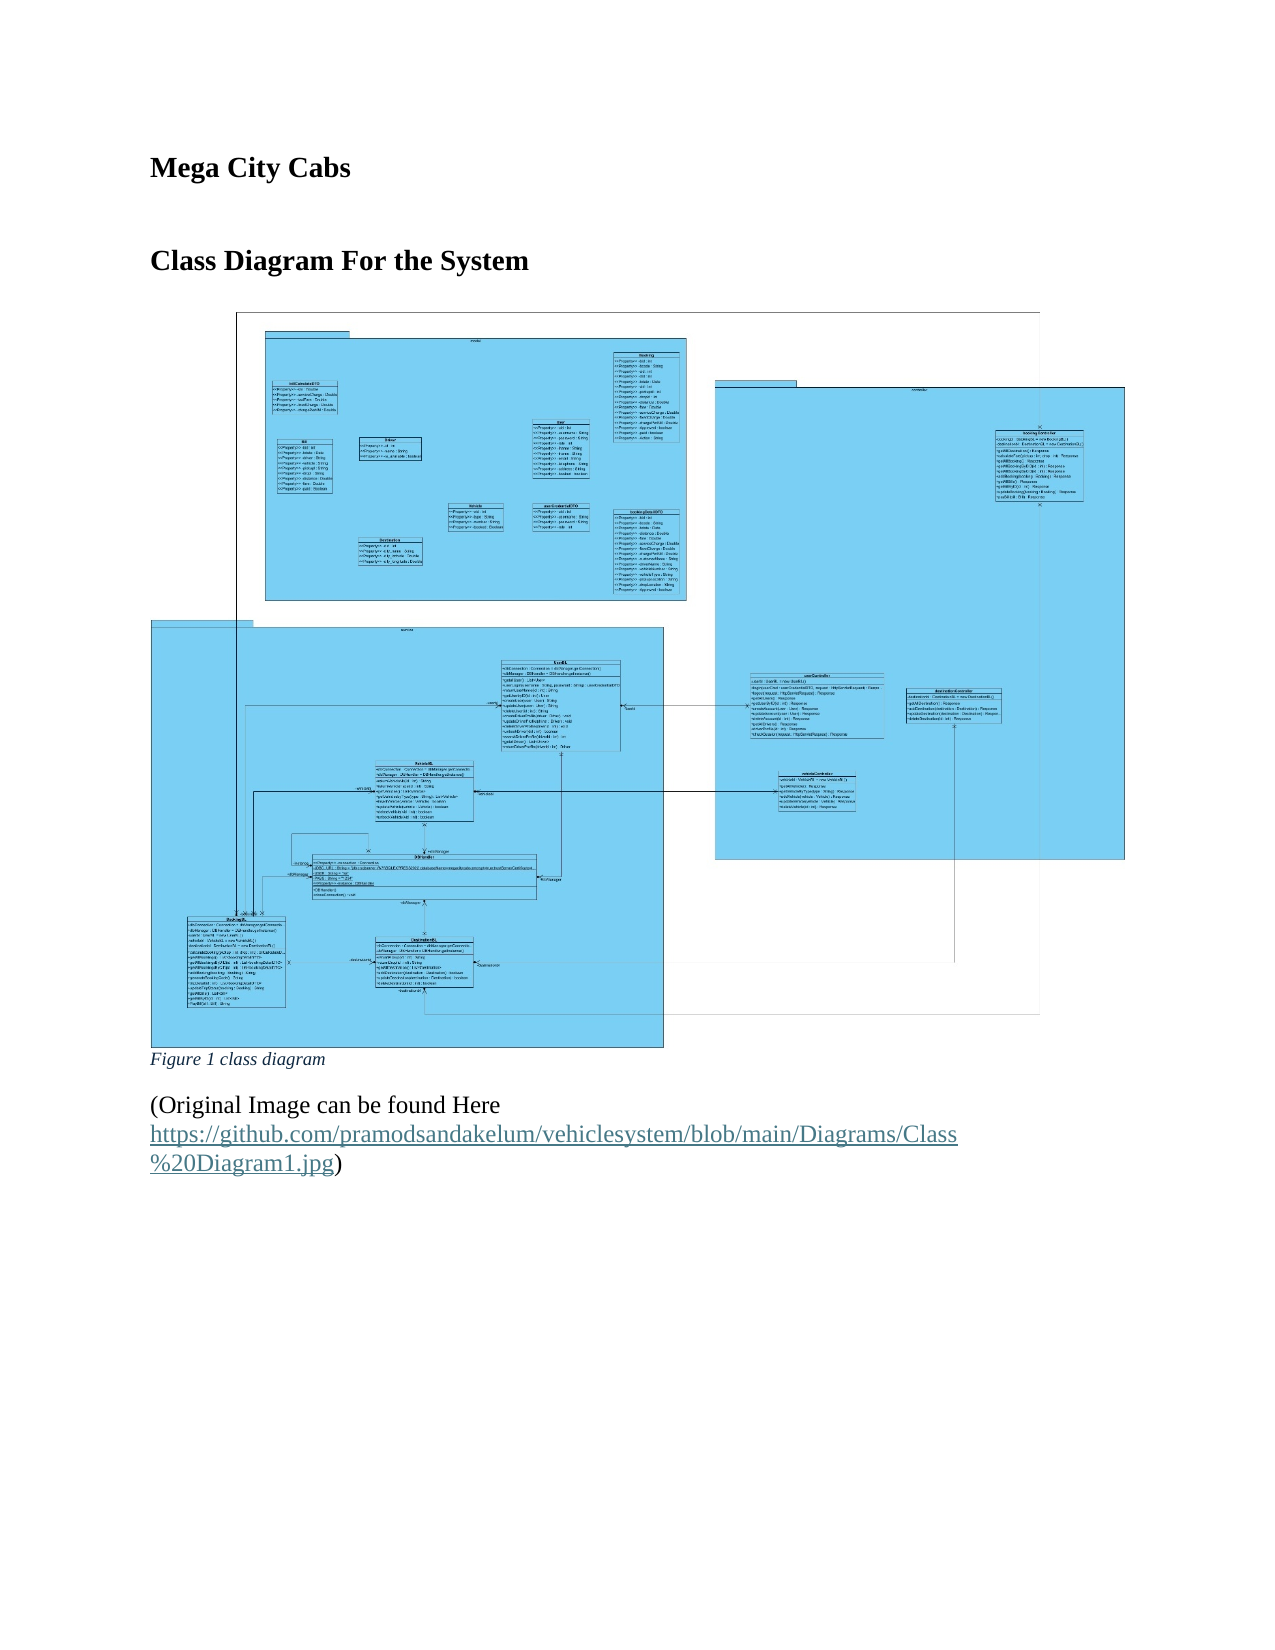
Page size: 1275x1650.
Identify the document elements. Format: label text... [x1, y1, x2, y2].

text Figure 1 class diagram [150, 1049, 1125, 1070]
subtitle Mega City Cabs [150, 150, 1125, 183]
text (Original Image can be found Here https://github.com/pramodsandakelum/vehiclesystem/blob/main/Diagrams/Class%20Diagram1.jpg) [150, 1091, 1125, 1177]
subtitle Class Diagram For the System [150, 243, 1125, 277]
picture [150, 312, 1125, 1049]
